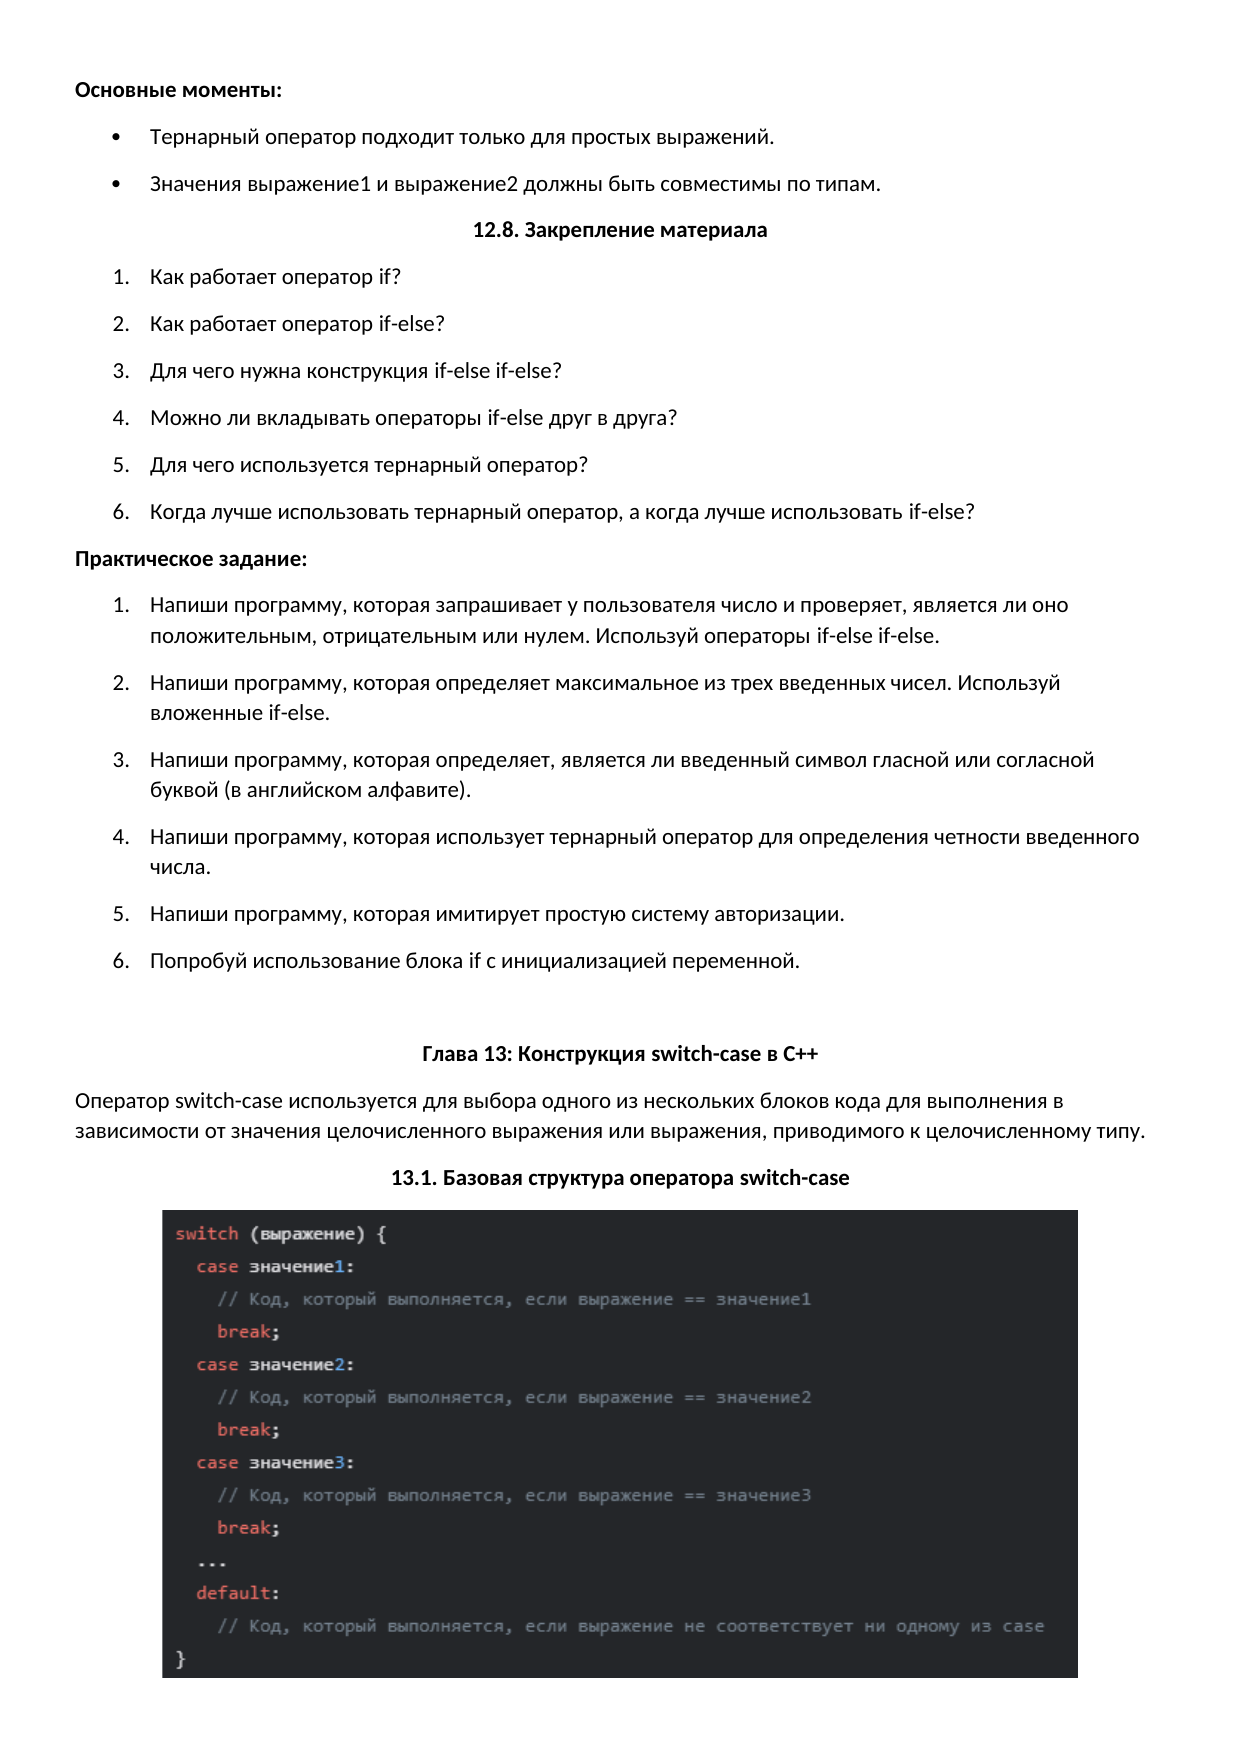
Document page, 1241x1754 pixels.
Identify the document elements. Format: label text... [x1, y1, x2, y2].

list Можно ли вкладывать операторы if-else друг в друга? [112, 403, 1165, 431]
list Напиши программу, которая определяет максимальное из трех введенных чисел. Используй вложенные if-else. [112, 668, 1165, 726]
list Когда лучше использовать тернарный оператор, а когда лучше использовать if-else? [112, 497, 1165, 525]
text 12.8. Закрепление материала [75, 216, 1165, 244]
list Для чего используется тернарный оператор? [112, 450, 1165, 478]
list Напиши программу, которая запрашивает у пользователя число и проверяет, является ли оно положительным, отрицательным или нулем. Используй операторы if-else if-else. [112, 591, 1165, 649]
text Глава 13: Конструкция switch-case в C++ [75, 1039, 1165, 1068]
list Значения выражение1 и выражение2 должны быть совместимы по типам. [112, 169, 1165, 197]
picture [162, 1210, 1078, 1678]
list Попробуй использование блока if с инициализацией переменной. [112, 946, 1165, 974]
text 13.1. Базовая структура оператора switch-case [75, 1163, 1165, 1192]
text Оператор switch-case используется для выбора одного из нескольких блоков кода для выполнения в зависимости от значения целочисленного выражения или выражения, приводимого к целочисленному типу. [75, 1086, 1165, 1145]
list Как работает оператор if-else? [112, 309, 1165, 337]
list Для чего нужна конструкция if-else if-else? [112, 356, 1165, 384]
list Тернарный оператор подходит только для простых выражений. [112, 122, 1165, 150]
text Практическое задание: [75, 544, 1165, 572]
text Основные моменты: [75, 75, 1165, 103]
list Напиши программу, которая использует тернарный оператор для определения четности введенного числа. [112, 822, 1165, 880]
list Как работает оператор if? [112, 262, 1165, 291]
list Напиши программу, которая имитирует простую систему авторизации. [112, 899, 1165, 927]
list Напиши программу, которая определяет, является ли введенный символ гласной или согласной буквой (в английском алфавите). [112, 745, 1165, 803]
